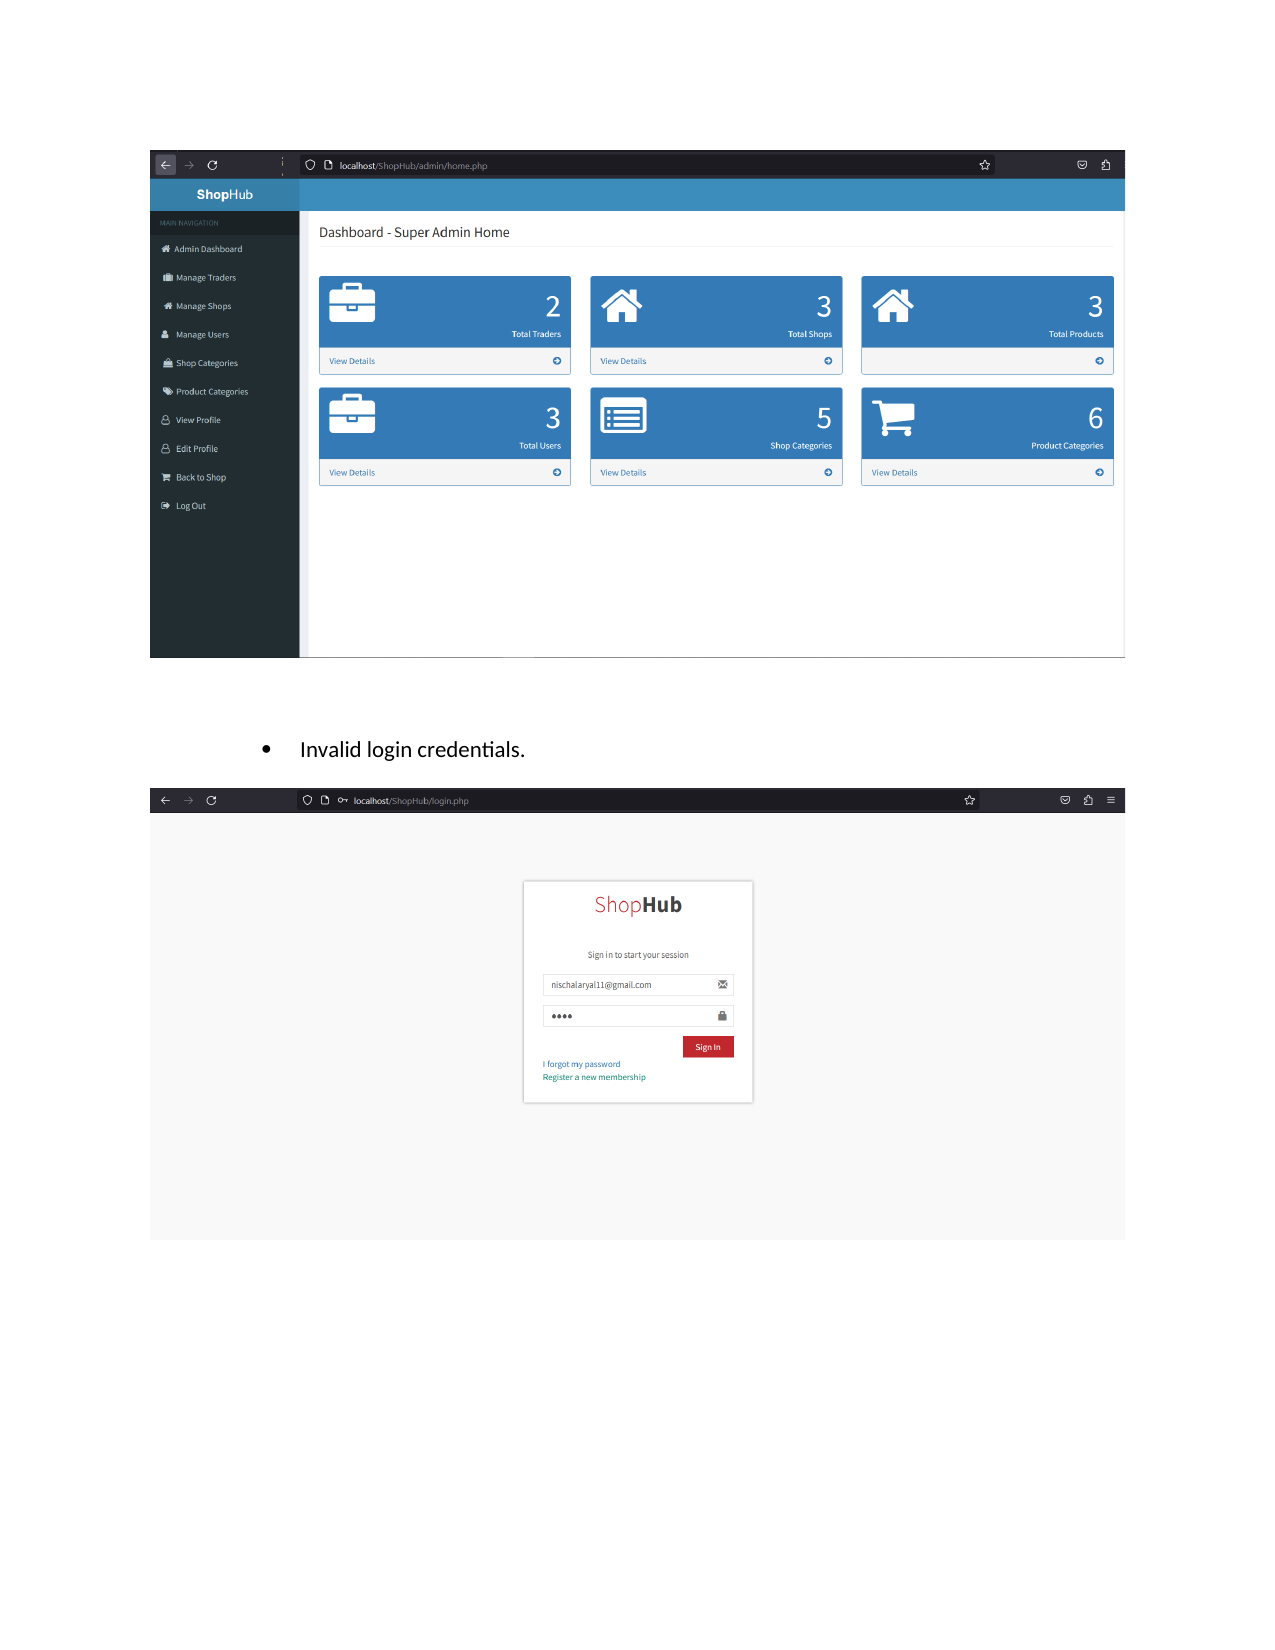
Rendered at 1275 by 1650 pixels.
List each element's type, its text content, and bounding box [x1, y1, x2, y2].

list Invalid login credentials. [262, 735, 1125, 763]
picture [150, 150, 1125, 658]
picture [150, 788, 1125, 1240]
